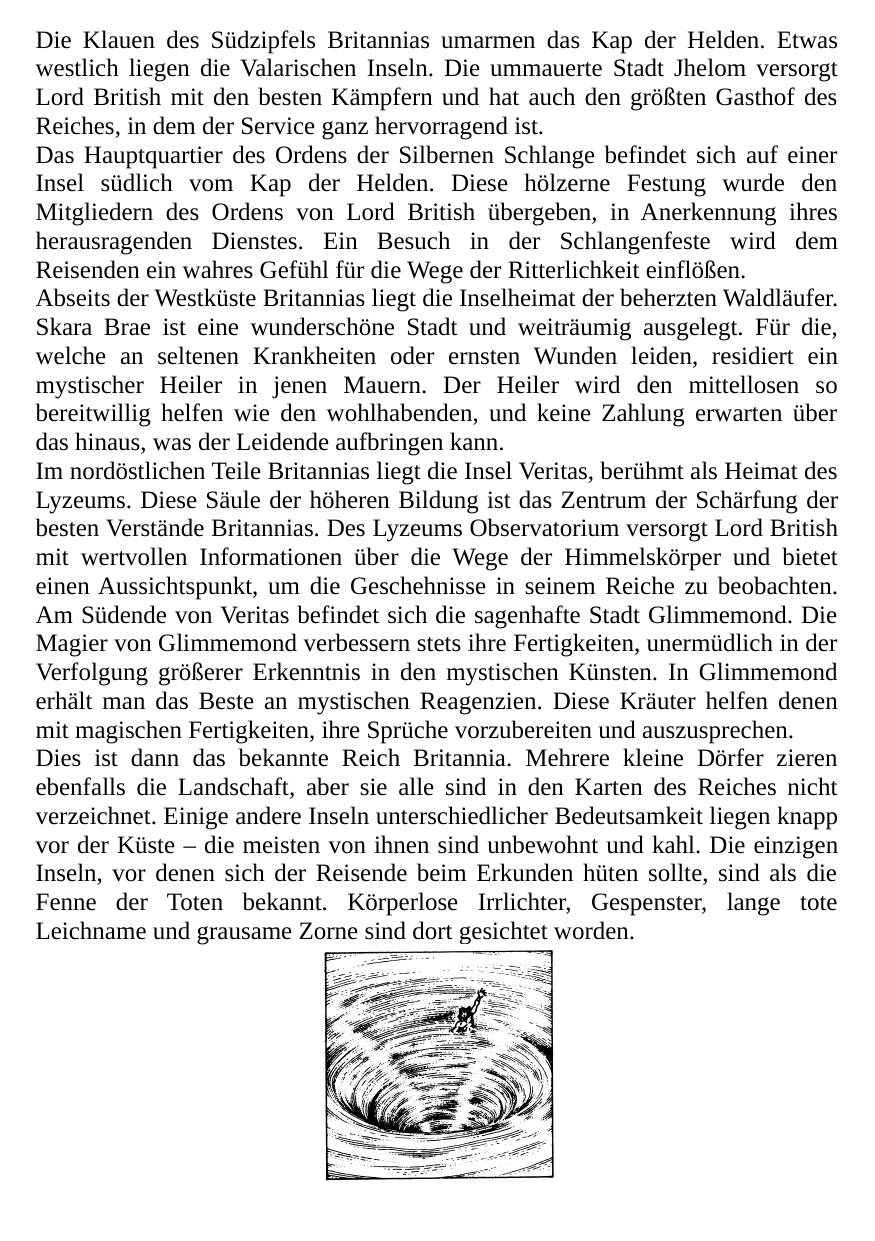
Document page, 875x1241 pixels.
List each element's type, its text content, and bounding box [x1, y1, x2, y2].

text Abseits der Westküste Britannias liegt die Inselheimat der beherzten Waldläufer. Skara Brae ist eine wunderschöne Stadt und weiträumig ausgelegt. Für die, welche an seltenen Krankheiten oder ernsten Wunden leiden, residiert ein mystischer Heiler in jenen Mauern. Der Heiler wird den mittellosen so bereitwillig helfen wie den wohlhabenden, und keine Zahlung erwarten über das hinaus, was der Leidende aufbringen kann. [35, 283, 839, 456]
text Das Hauptquartier des Ordens der Silbernen Schlange befindet sich auf einer Insel südlich vom Kap der Helden. Diese hölzerne Festung wurde den Mitgliedern des Ordens von Lord British übergeben, in Anerkennung ihres herausragenden Dienstes. Ein Besuch in der Schlangenfeste wird dem Reisenden ein wahres Gefühl für die Wege der Ritterlichkeit einflößen. [35, 140, 839, 283]
text Im nordöstlichen Teile Britannias liegt die Insel Veritas, berühmt als Heimat des Lyzeums. Diese Säule der höheren Bildung ist das Zentrum der Schärfung der besten Verstände Britannias. Des Lyzeums Observatorium versorgt Lord British mit wertvollen Informationen über die Wege der Himmelskörper und bietet einen Aussichtspunkt, um die Geschehnisse in seinem Reiche zu beobachten. Am Südende von Veritas befindet sich die sagenhafte Stadt Glimmemond. Die Magier von Glimmemond verbessern stets ihre Fertigkeiten, unermüdlich in der Verfolgung größerer Erkenntnis in den mystischen Künsten. In Glimmemond erhält man das Beste an mystischen Reagenzien. Diese Kräuter helfen denen mit magischen Fertigkeiten, ihre Sprüche vorzubereiten und auszusprechen. [35, 456, 839, 743]
text Dies ist dann das bekannte Reich Britannia. Mehrere kleine Dörfer zieren ebenfalls die Landschaft, aber sie alle sind in den Karten des Reiches nicht verzeichnet. Einige andere Inseln unterschiedlicher Bedeutsamkeit liegen knapp vor der Küste – die meisten von ihnen sind unbewohnt und kahl. Die einzigen Inseln, vor denen sich der Reisende beim Erkunden hüten sollte, sind als die Fenne der Toten bekannt. Körperlose Irrlichter, Gespenster, lange tote Leichname und grausame Zorne sind dort gesichtet worden. [35, 743, 839, 945]
text Die Klauen des Südzipfels Britannias umarmen das Kap der Helden. Etwas westlich liegen die Valarischen Inseln. Die ummauerte Stadt Jhelom versorgt Lord British mit den besten Kämpfern und hat auch den größten Gasthof des Reiches, in dem der Service ganz hervorragend ist. [35, 25, 839, 140]
picture [312, 944, 562, 1189]
